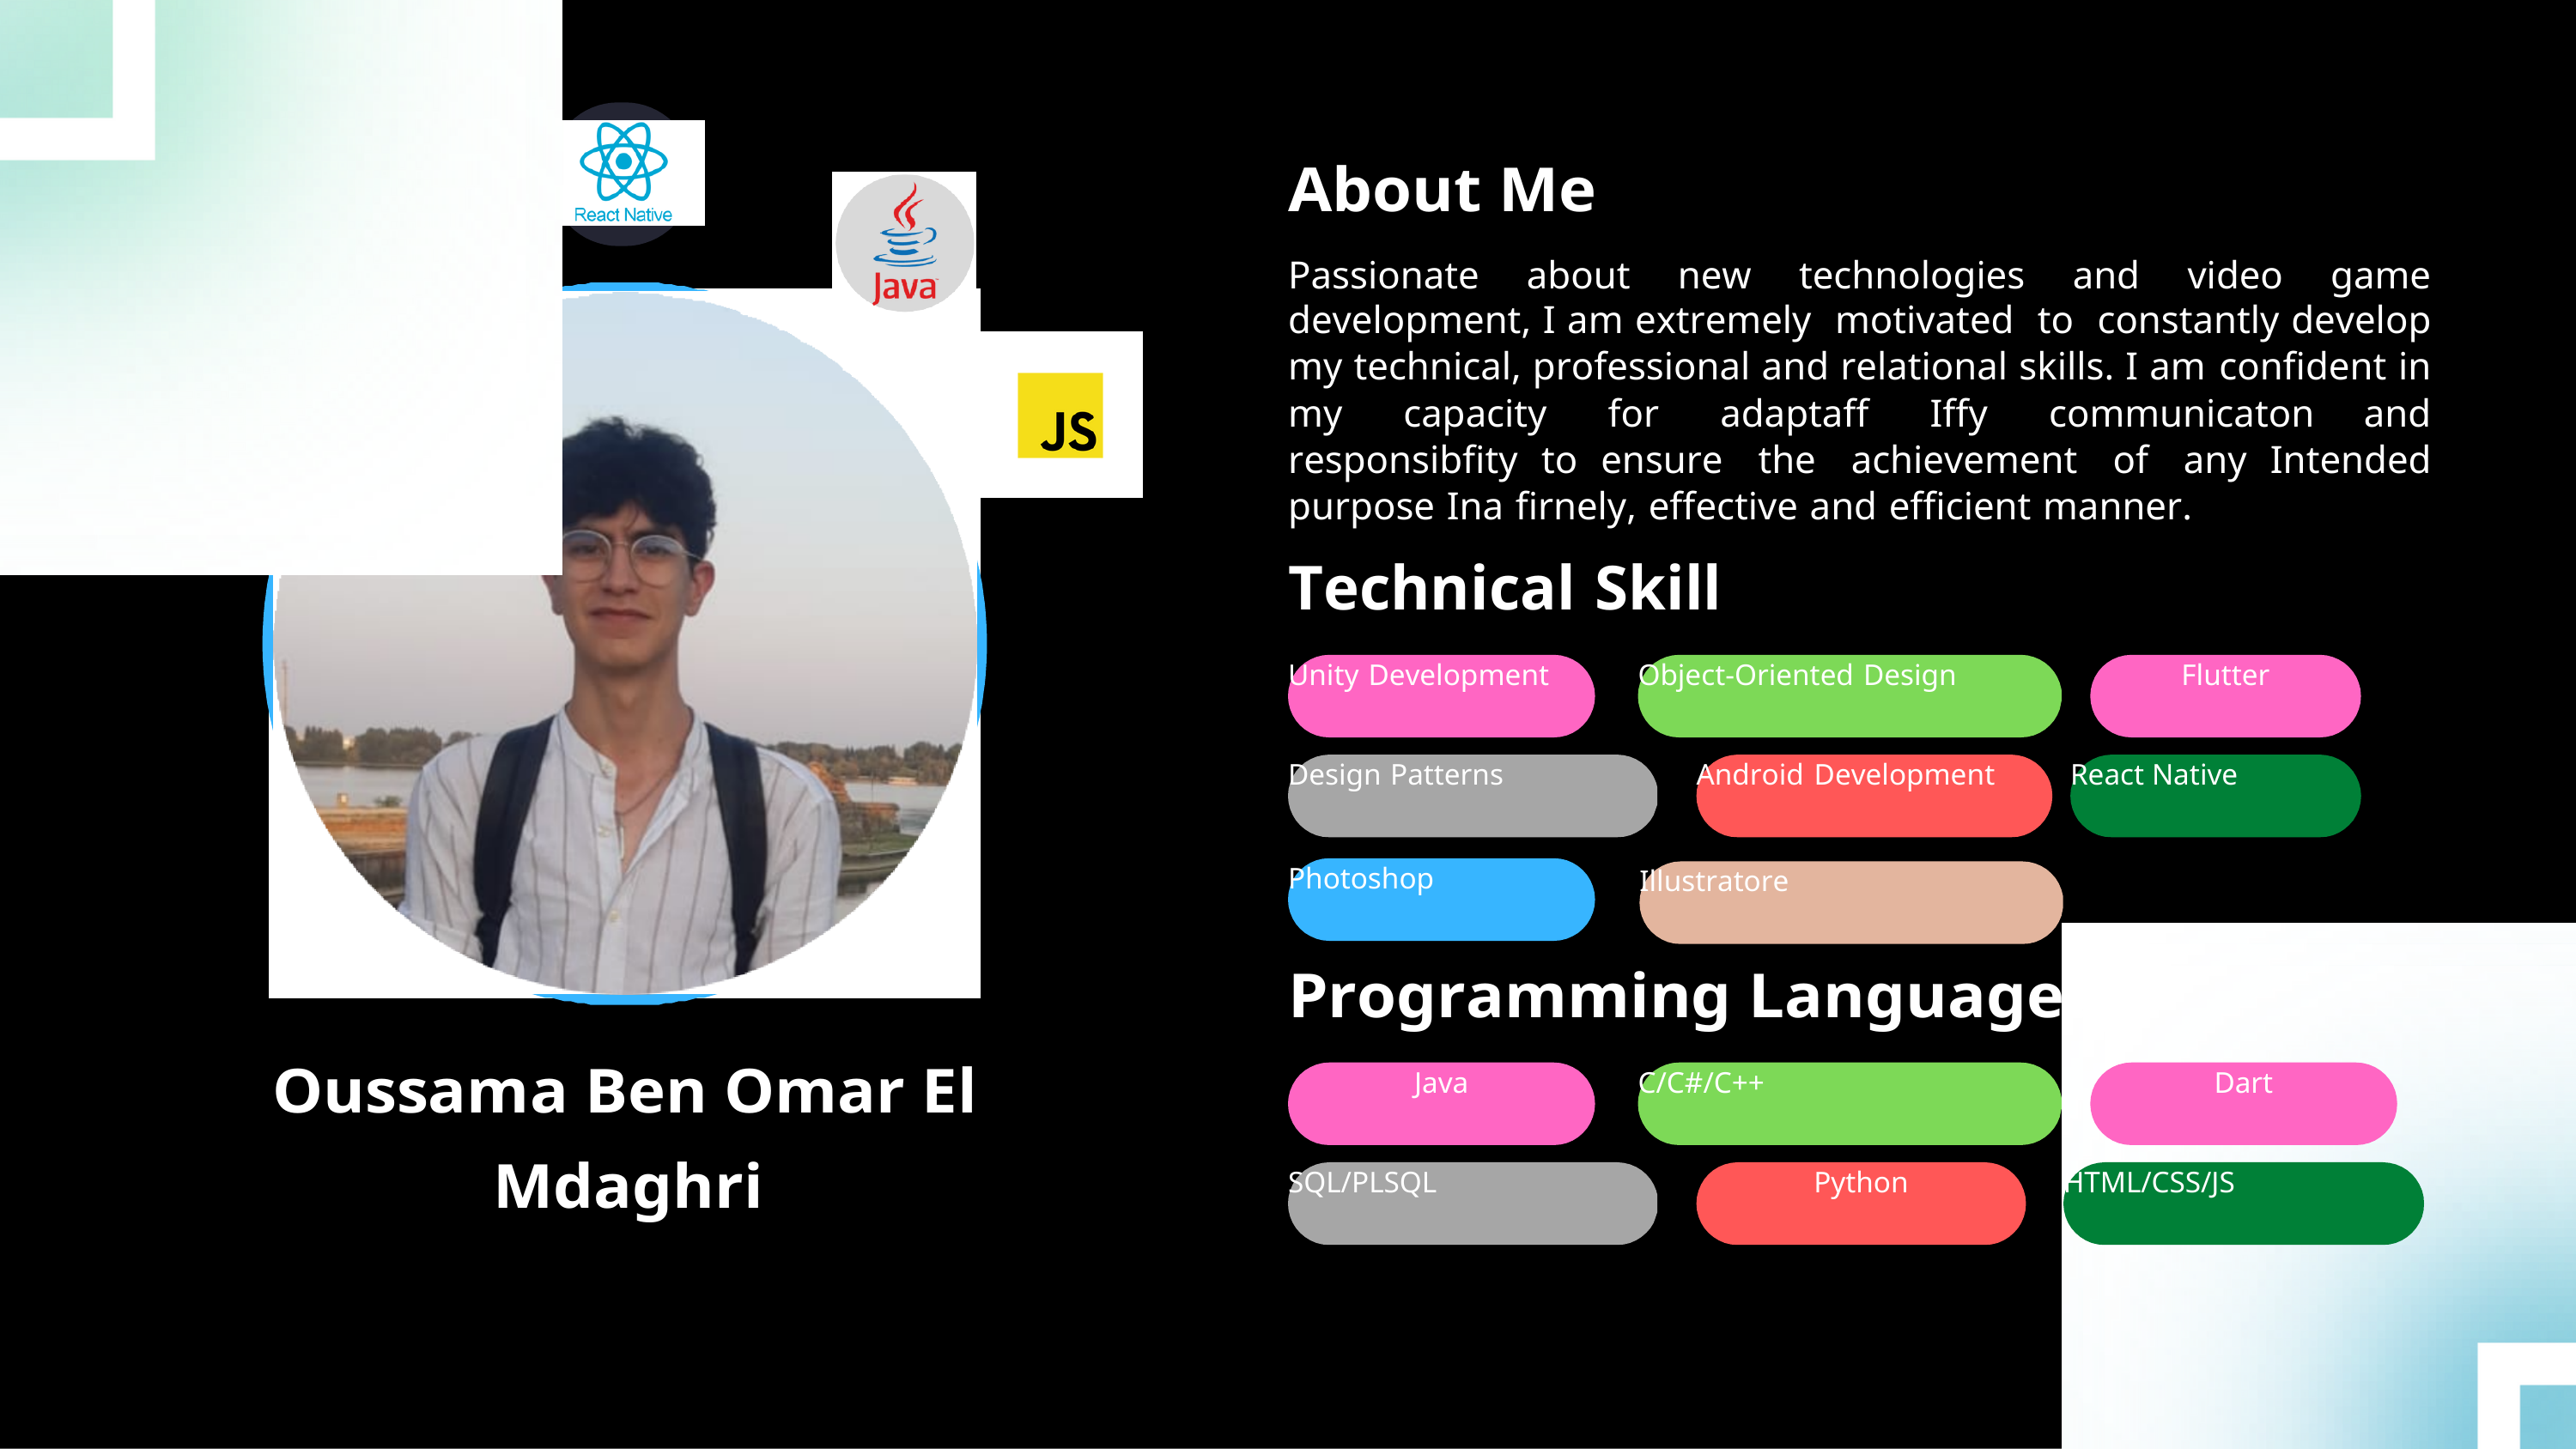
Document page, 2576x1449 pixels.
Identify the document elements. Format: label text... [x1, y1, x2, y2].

picture [0, 0, 1144, 999]
text About Me [1288, 147, 2440, 229]
text Oussama Ben Omar El Mdaghri [272, 1048, 978, 1226]
text Programming Languages: [1288, 865, 2440, 1035]
text Passionate about new technologies and video game development, I am extremely motivated to constantly develop my technical, professional and relational skills. I am confident in my capacity for adaptaff Iffy communicaton and responsibfity to ensure the achievement of any Intended purpose Ina firnely, effective and efficient manner. [1288, 252, 2431, 530]
picture [2062, 922, 2576, 1449]
text Technical Skill [1288, 544, 2440, 627]
